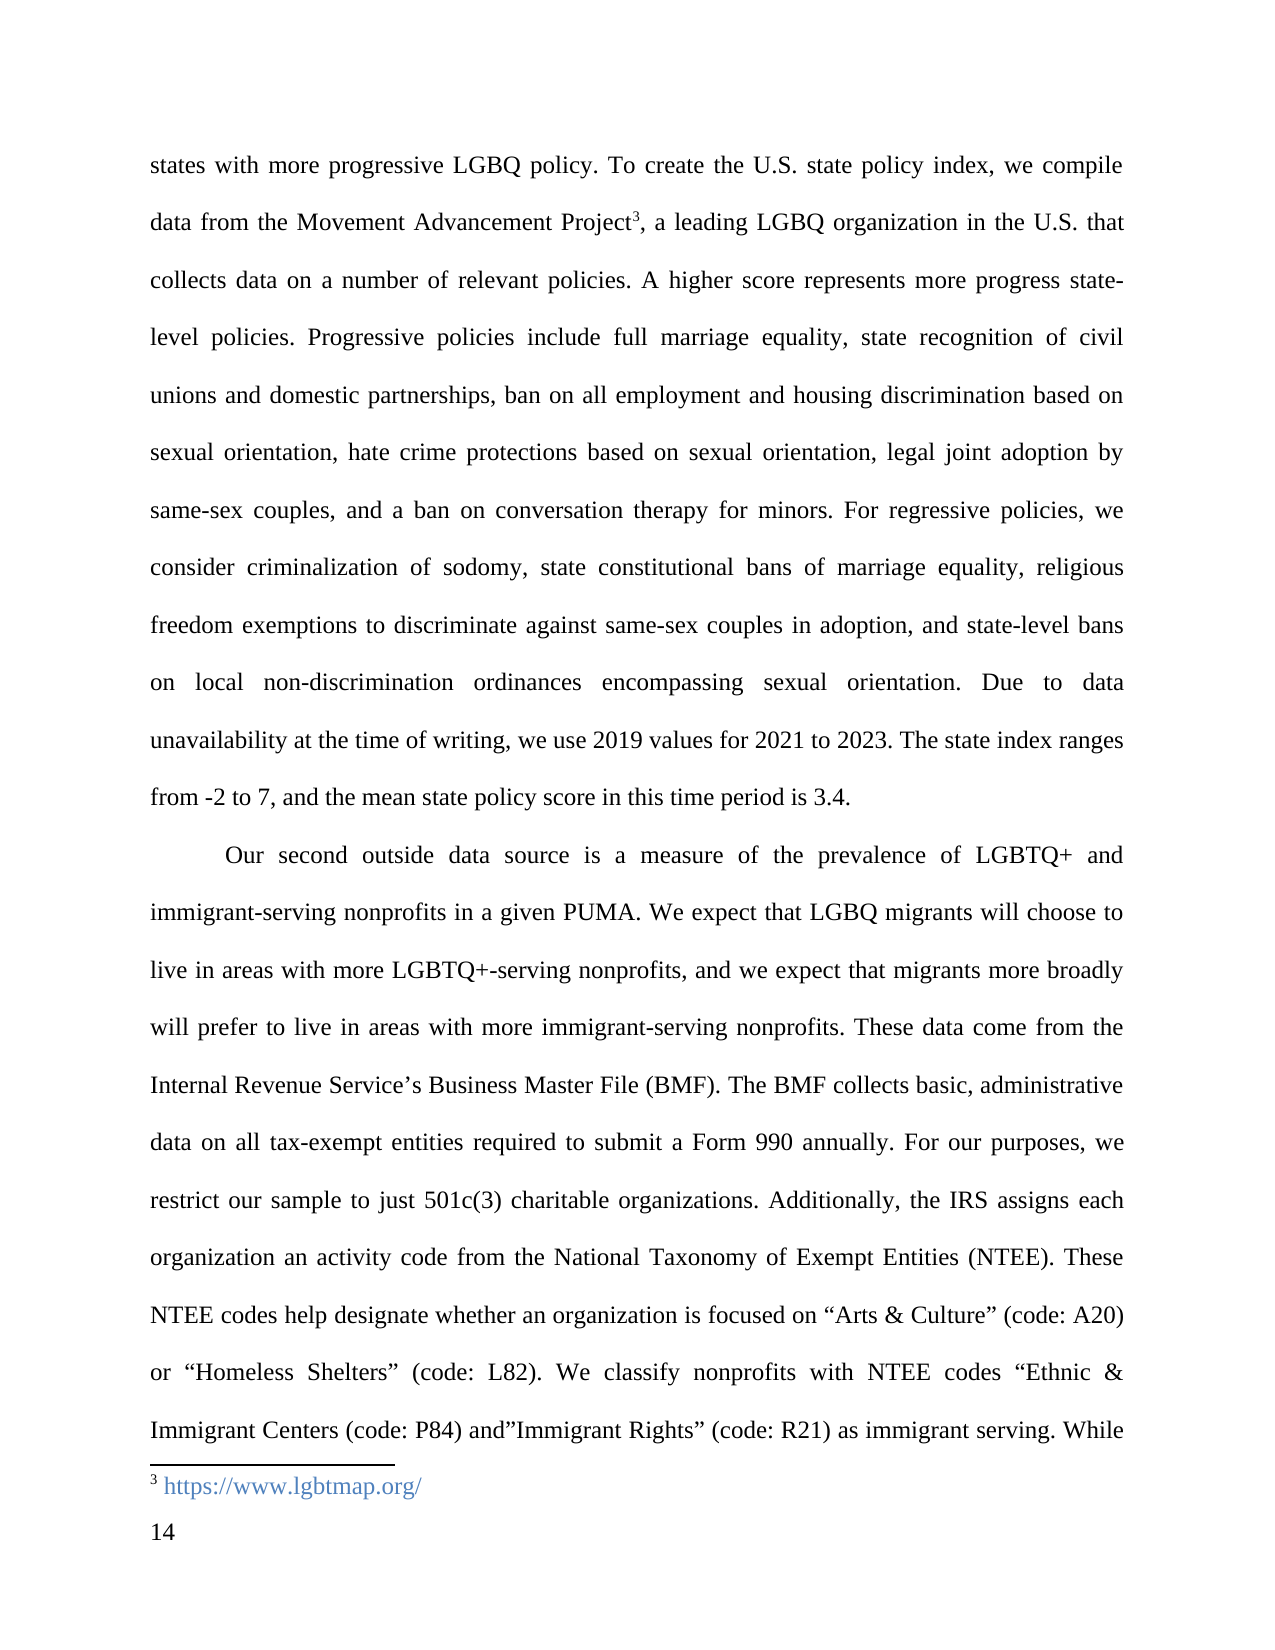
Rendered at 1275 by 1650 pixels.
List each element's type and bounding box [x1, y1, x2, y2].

text [150, 840, 1125, 1444]
text [150, 150, 1125, 811]
